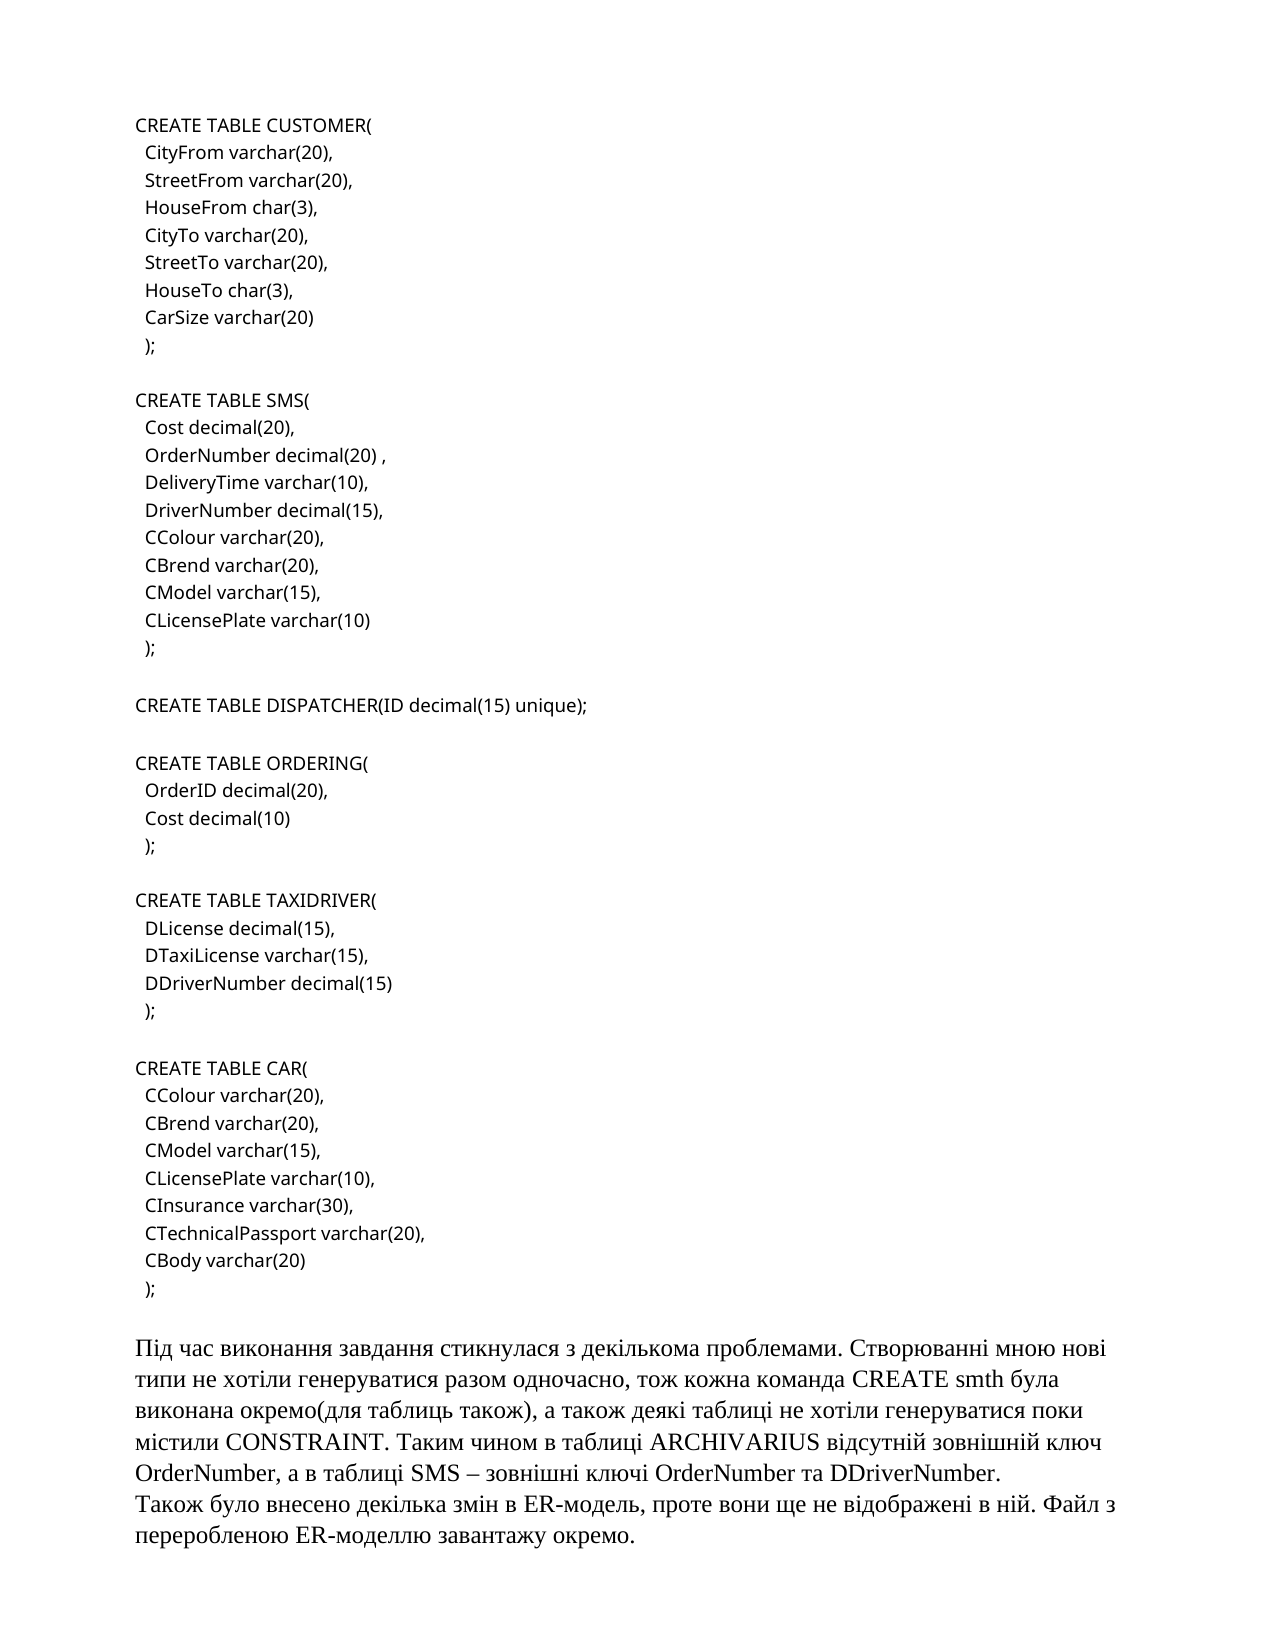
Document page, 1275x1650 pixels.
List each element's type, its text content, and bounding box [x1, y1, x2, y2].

text CBrend varchar(20), [135, 1110, 1155, 1136]
text StreetTo varchar(20), [135, 249, 1155, 275]
text ); [135, 634, 1155, 660]
text CInsurance varchar(30), [135, 1192, 1155, 1218]
text CREATE TABLE CAR( [135, 1055, 1155, 1081]
text CColour varchar(20), [135, 1082, 1155, 1108]
text CTechnicalPassport varchar(20), [135, 1220, 1155, 1246]
text CREATE TABLE DISPATCHER(ID decimal(15) unique); [135, 692, 1155, 718]
text HouseTo char(3), [135, 277, 1155, 302]
text CBody varchar(20) [135, 1247, 1155, 1273]
text Також було внесено декілька змін в ER-модель, проте вони ще не відображені в ній. Файл з переробленою ER-моделлю завантажу окремо. [135, 1489, 1155, 1548]
text DeliveryTime varchar(10), [135, 469, 1155, 495]
text Cost decimal(10) [135, 805, 1155, 830]
text ); [135, 832, 1155, 858]
text OrderNumber decimal(20) , [135, 442, 1155, 467]
text OrderID decimal(20), [135, 777, 1155, 803]
text CLicensePlate varchar(10), [135, 1165, 1155, 1191]
text Cost decimal(20), [135, 414, 1155, 440]
text CarSize varchar(20) [135, 304, 1155, 330]
text ); [135, 332, 1155, 357]
text CBrend varchar(20), [135, 552, 1155, 577]
text CModel varchar(15), [135, 1137, 1155, 1163]
text CityTo varchar(20), [135, 222, 1155, 247]
text ); [135, 1275, 1155, 1301]
text HouseFrom char(3), [135, 194, 1155, 220]
text CLicensePlate varchar(10) [135, 607, 1155, 632]
text CREATE TABLE TAXIDRIVER( [135, 887, 1155, 913]
text DLicense decimal(15), [135, 915, 1155, 940]
text CREATE TABLE SMS( [135, 387, 1155, 412]
text CModel varchar(15), [135, 579, 1155, 605]
text ); [135, 997, 1155, 1023]
text DriverNumber decimal(15), [135, 497, 1155, 522]
text CREATE TABLE ORDERING( [135, 750, 1155, 775]
text CREATE TABLE CUSTOMER( [135, 112, 1155, 137]
text DDriverNumber decimal(15) [135, 970, 1155, 995]
text CityFrom varchar(20), [135, 139, 1155, 165]
text Під час виконання завдання стикнулася з декількома проблемами. Створюванні мною нові типи не хотіли генеруватися разом одночасно, тож кожна команда CREATE smth була виконана окремо(для таблиць також), а також деякі таблиці не хотіли генеруватися поки містили CONSTRAINT. Таким чином в таблиці ARCHIVARIUS відсутній зовнішній ключ OrderNumber, а в таблиці SMS – зовнішні ключі OrderNumber та DDriverNumber. [135, 1333, 1155, 1486]
text CColour varchar(20), [135, 524, 1155, 550]
text StreetFrom varchar(20), [135, 167, 1155, 192]
text DTaxiLicense varchar(15), [135, 942, 1155, 968]
